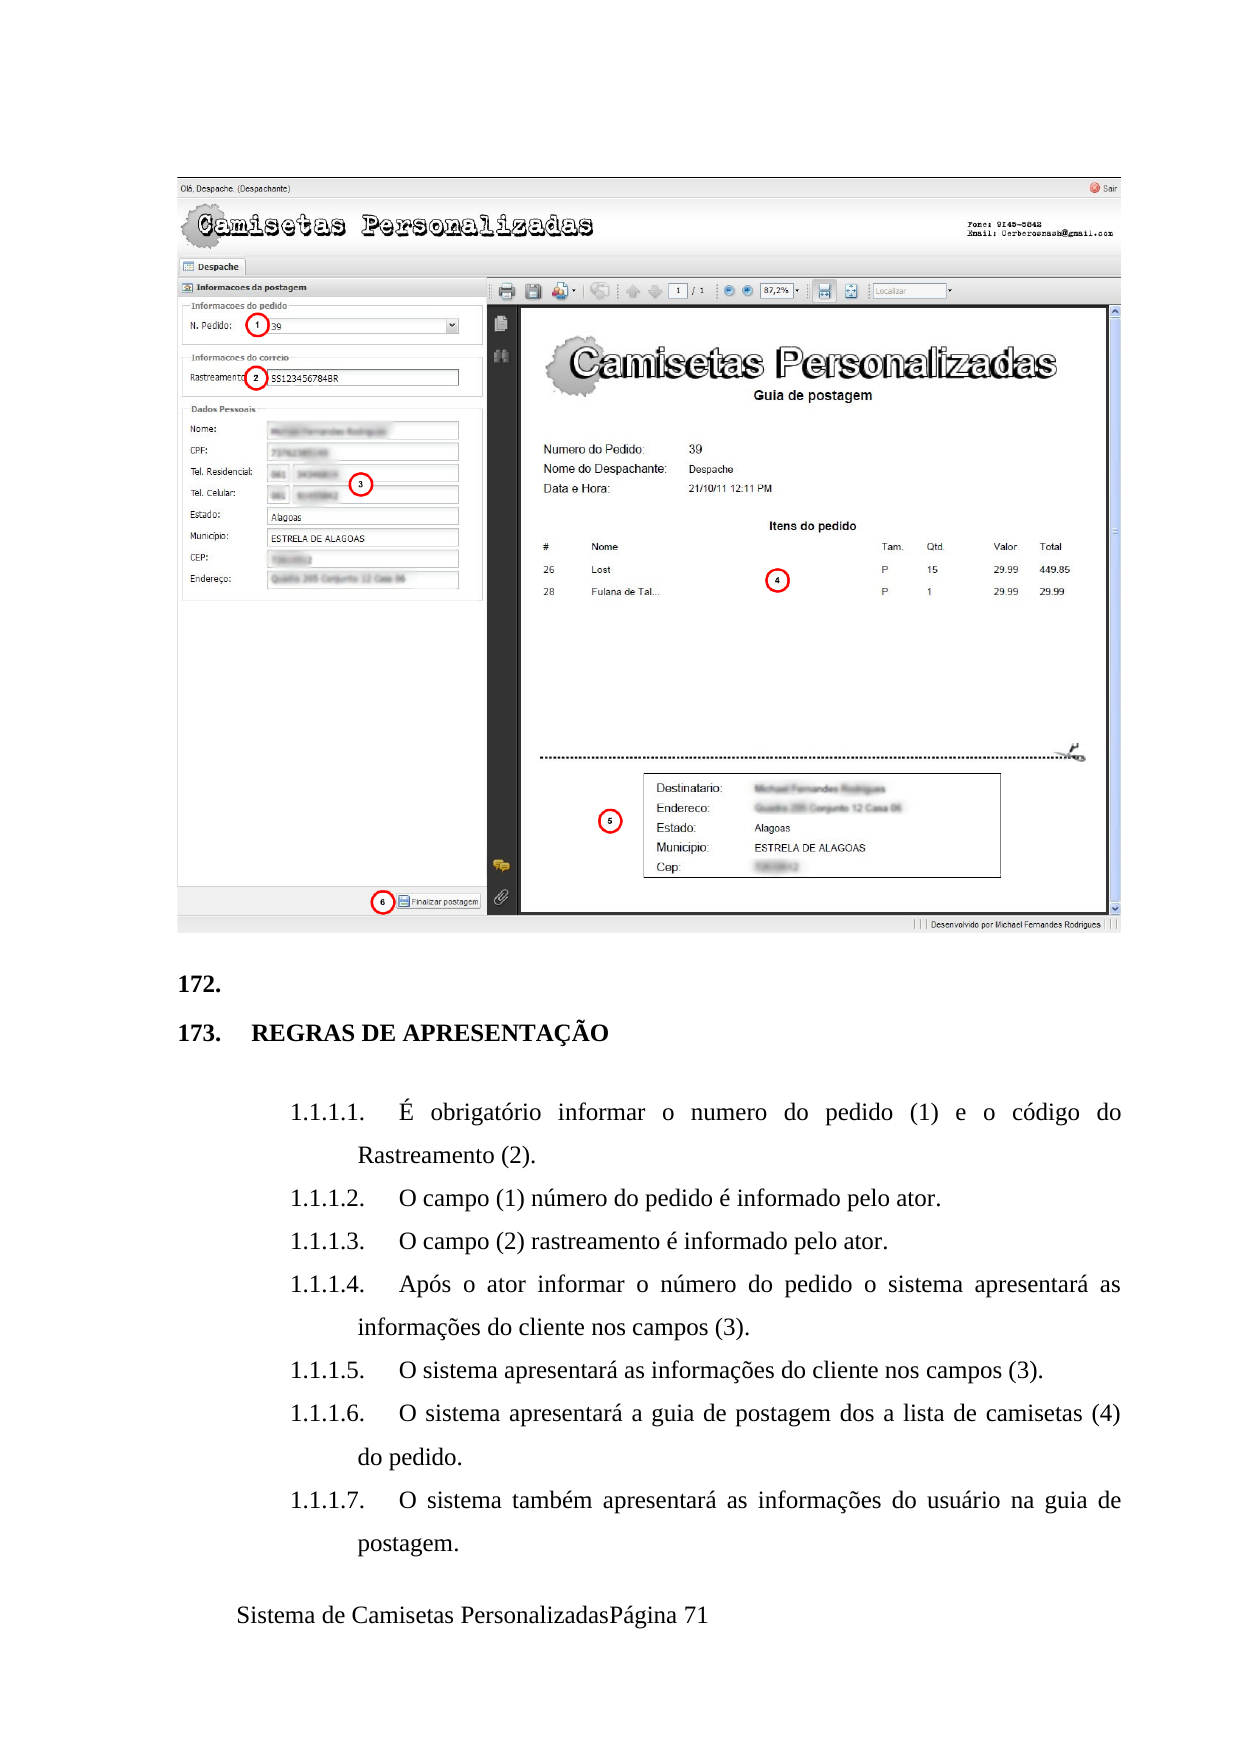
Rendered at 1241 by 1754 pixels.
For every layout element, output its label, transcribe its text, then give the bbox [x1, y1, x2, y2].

list O campo (2) rastreamento é informado pelo ator. [290, 1226, 1122, 1255]
list O sistema apresentará as informações do cliente nos campos (3). [290, 1355, 1122, 1384]
list Após o ator informar o número do pedido o sistema apresentará as informações do cliente nos campos (3). [290, 1269, 1122, 1341]
text REGRAS DE APRESENTAÇÃO [177, 1018, 1122, 1047]
list É obrigatório informar o numero do pedido (1) e o código do Rastreamento (2). [290, 1097, 1122, 1168]
list O sistema também apresentará as informações do usuário na guia de postagem. [290, 1485, 1122, 1557]
list O campo (1) número do pedido é informado pelo ator. [290, 1183, 1122, 1212]
list O sistema apresentará a guia de postagem dos a lista de camisetas (4) do pedido. [290, 1398, 1122, 1470]
